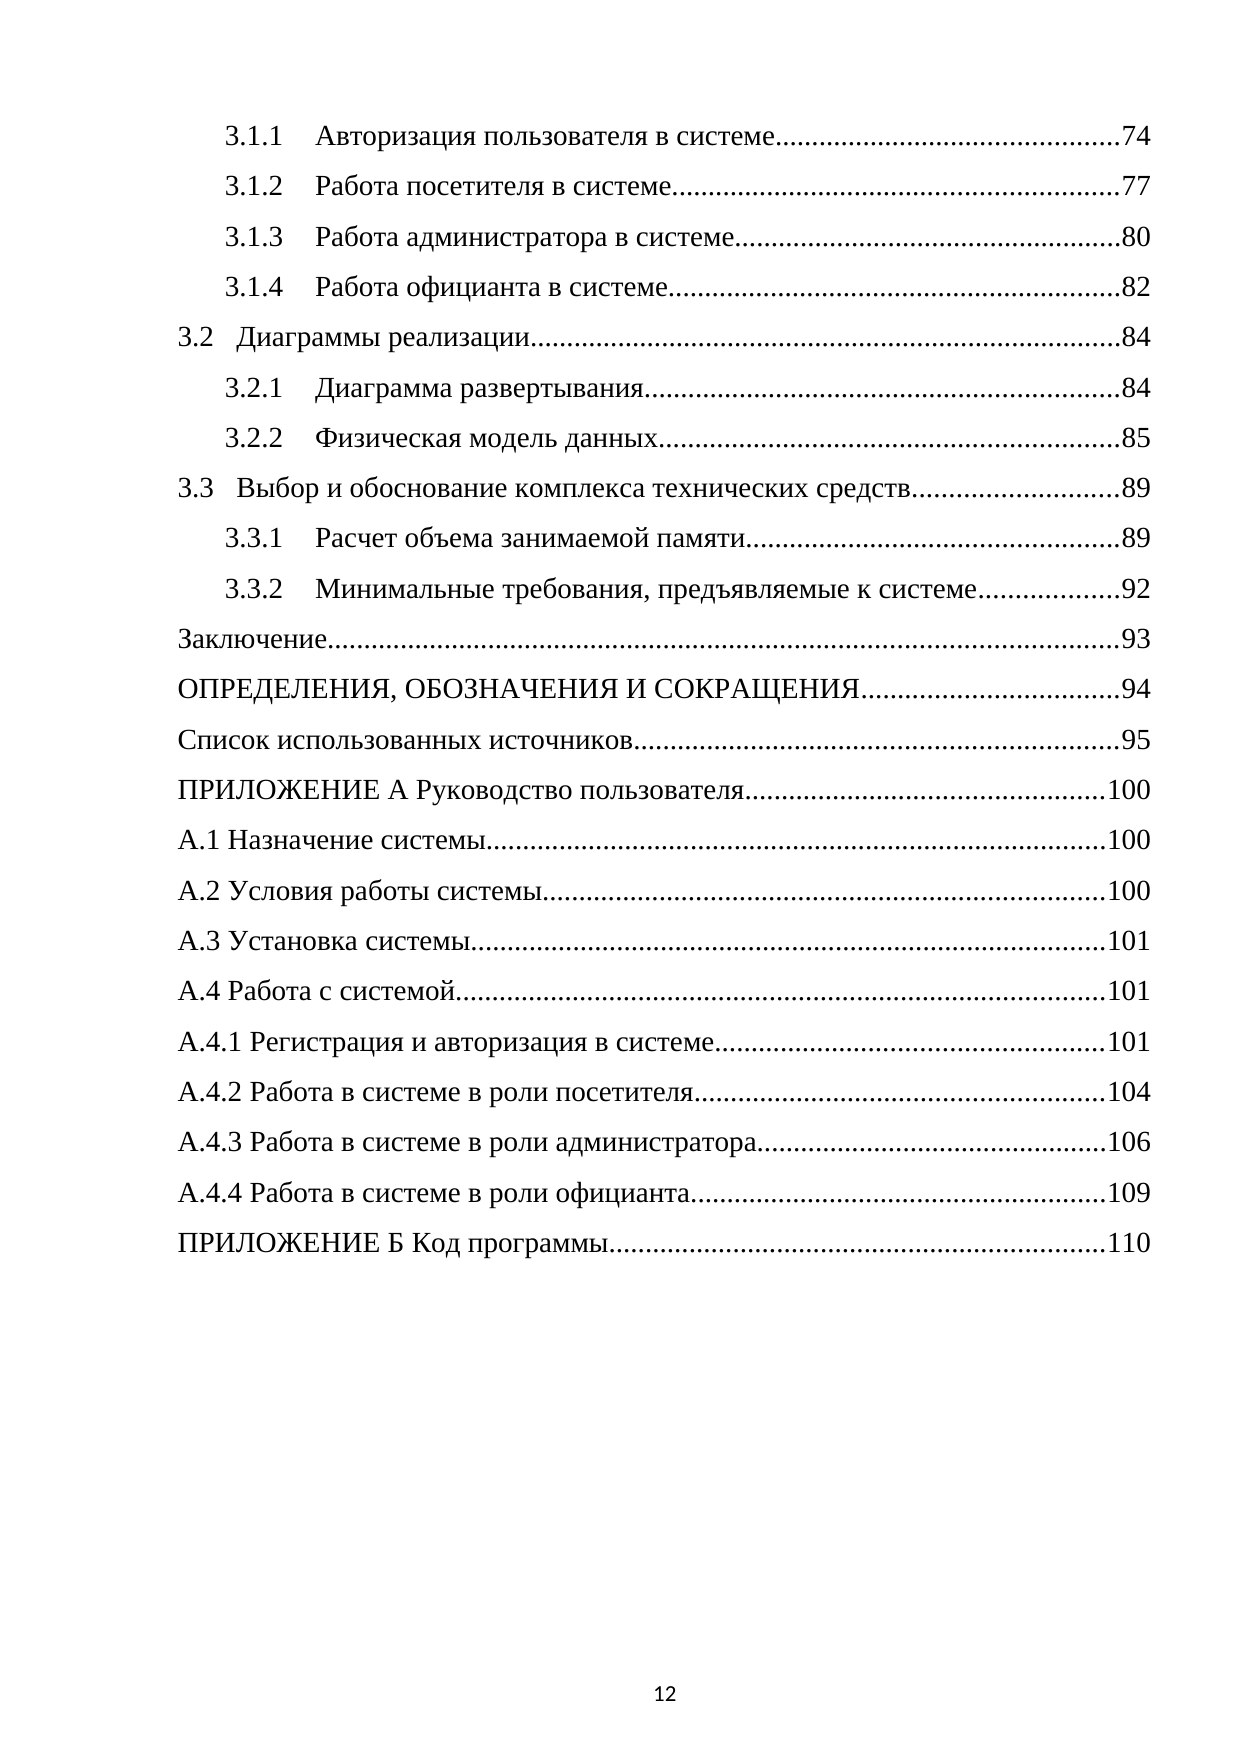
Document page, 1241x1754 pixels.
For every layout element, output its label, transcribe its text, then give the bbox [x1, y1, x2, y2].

text А.1 Назначение системы 100 [177, 822, 1152, 856]
text 3.1.1 Авторизация пользователя в системе 74 [224, 118, 1152, 152]
text 3.3.2 Минимальные требования, предъявляемые к системе 92 [224, 571, 1152, 604]
text Список использованных источников 95 [177, 722, 1152, 755]
text Заключение 93 [177, 621, 1152, 655]
text 3.1.4 Работа официанта в системе 82 [224, 269, 1152, 303]
text ПРИЛОЖЕНИЕ Б Код программы 110 [177, 1225, 1152, 1258]
text А.4 Работа с системой 101 [177, 973, 1152, 1007]
text A.4.1 Регистрация и авторизация в системе 101 [177, 1024, 1152, 1057]
text А.3 Установка системы 101 [177, 923, 1152, 957]
text 3.3 Выбор и обоснование комплекса технических средств 89 [177, 470, 1152, 504]
text ОПРЕДЕЛЕНИЯ, ОБОЗНАЧЕНИЯ И СОКРАЩЕНИЯ 94 [177, 672, 1152, 705]
text A.4.3 Работа в системе в роли администратора 106 [177, 1124, 1152, 1158]
text 3.1.3 Работа администратора в системе 80 [224, 219, 1152, 252]
text 3.2.2 Физическая модель данных 85 [224, 420, 1152, 453]
text A.4.4 Работа в системе в роли официанта 109 [177, 1175, 1152, 1208]
text A.4.2 Работа в системе в роли посетителя 104 [177, 1074, 1152, 1108]
text А.2 Условия работы системы 100 [177, 873, 1152, 906]
text 3.2 Диаграммы реализации 84 [177, 319, 1152, 353]
text ПРИЛОЖЕНИЕ А Руководство пользователя 100 [177, 772, 1152, 806]
text 3.2.1 Диаграмма развертывания 84 [224, 370, 1152, 403]
text 3.1.2 Работа посетителя в системе 77 [224, 168, 1152, 202]
text 3.3.1 Расчет объема занимаемой памяти 89 [224, 521, 1152, 554]
